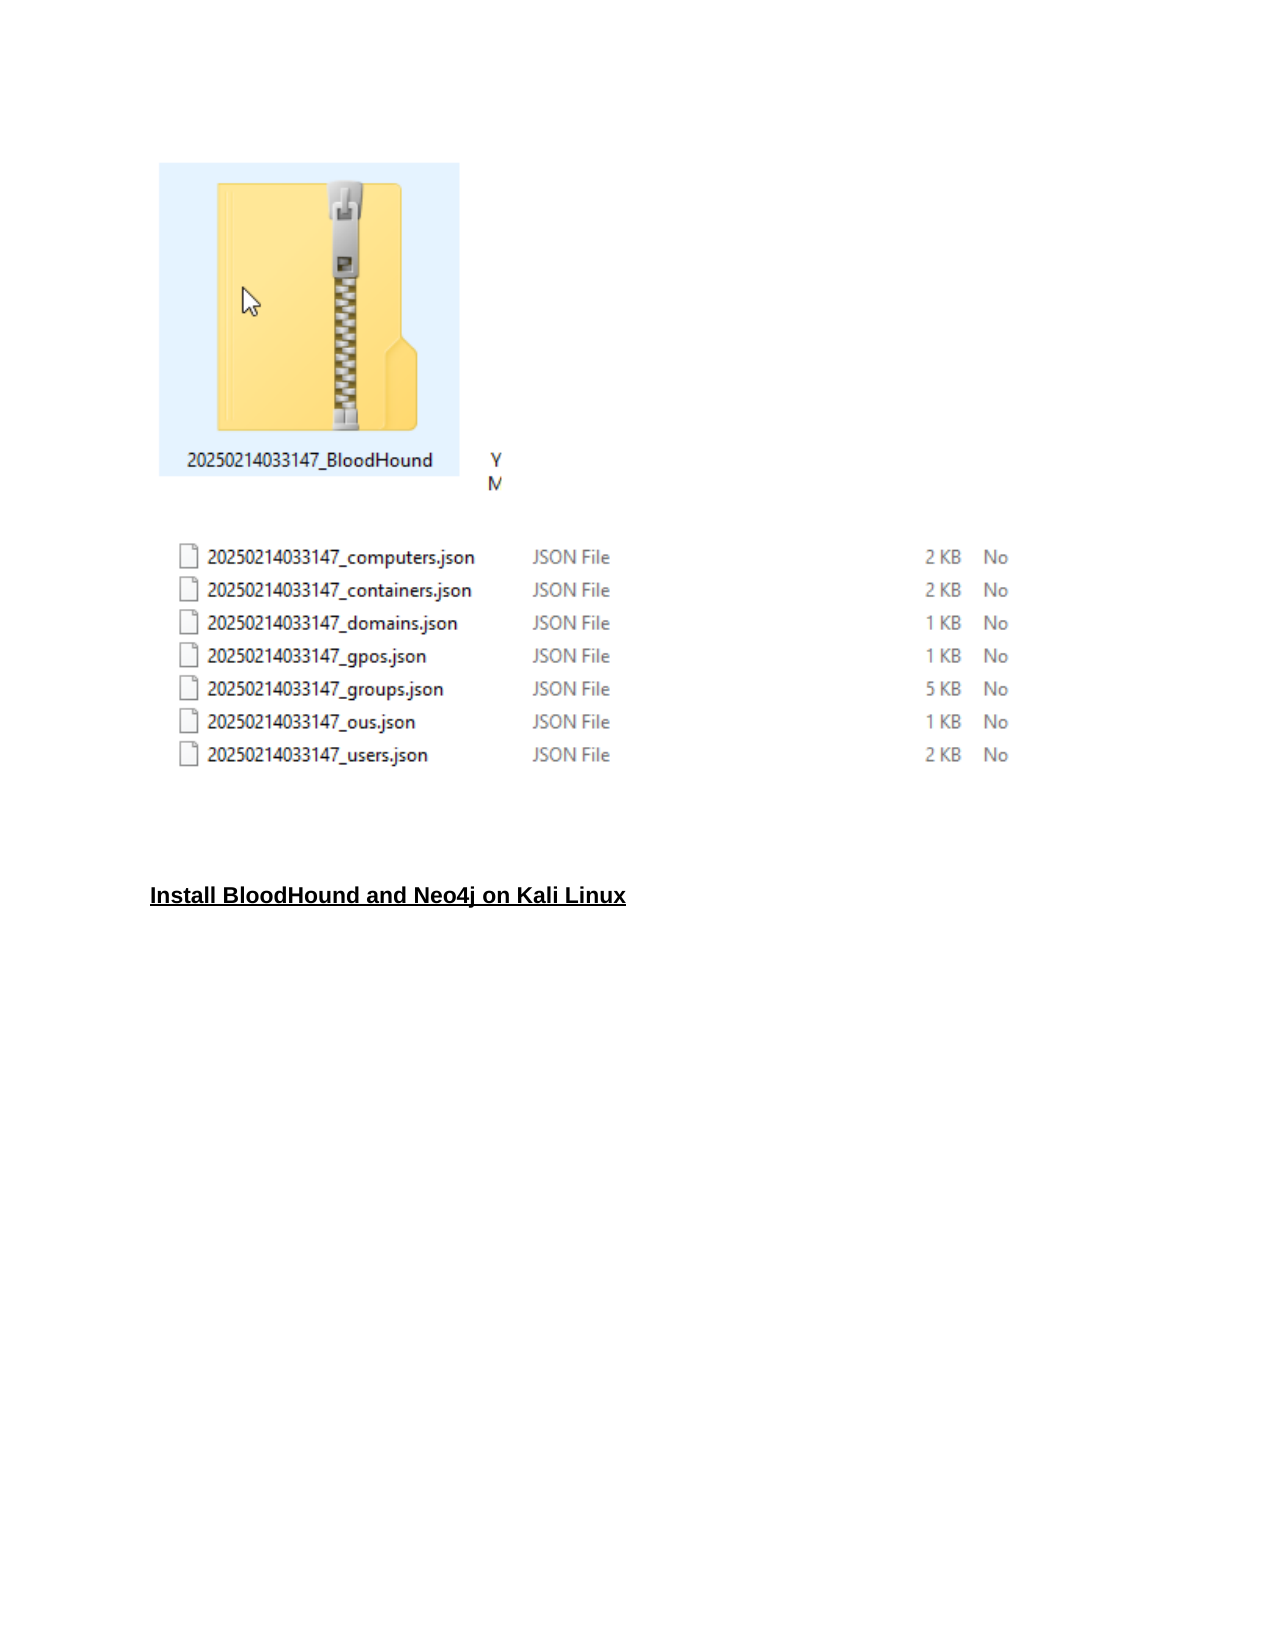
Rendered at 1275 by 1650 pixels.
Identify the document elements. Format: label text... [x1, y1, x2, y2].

text Install BloodHound and Neo4j on Kali Linux [150, 882, 1125, 908]
picture [150, 539, 1079, 848]
picture [150, 150, 502, 536]
